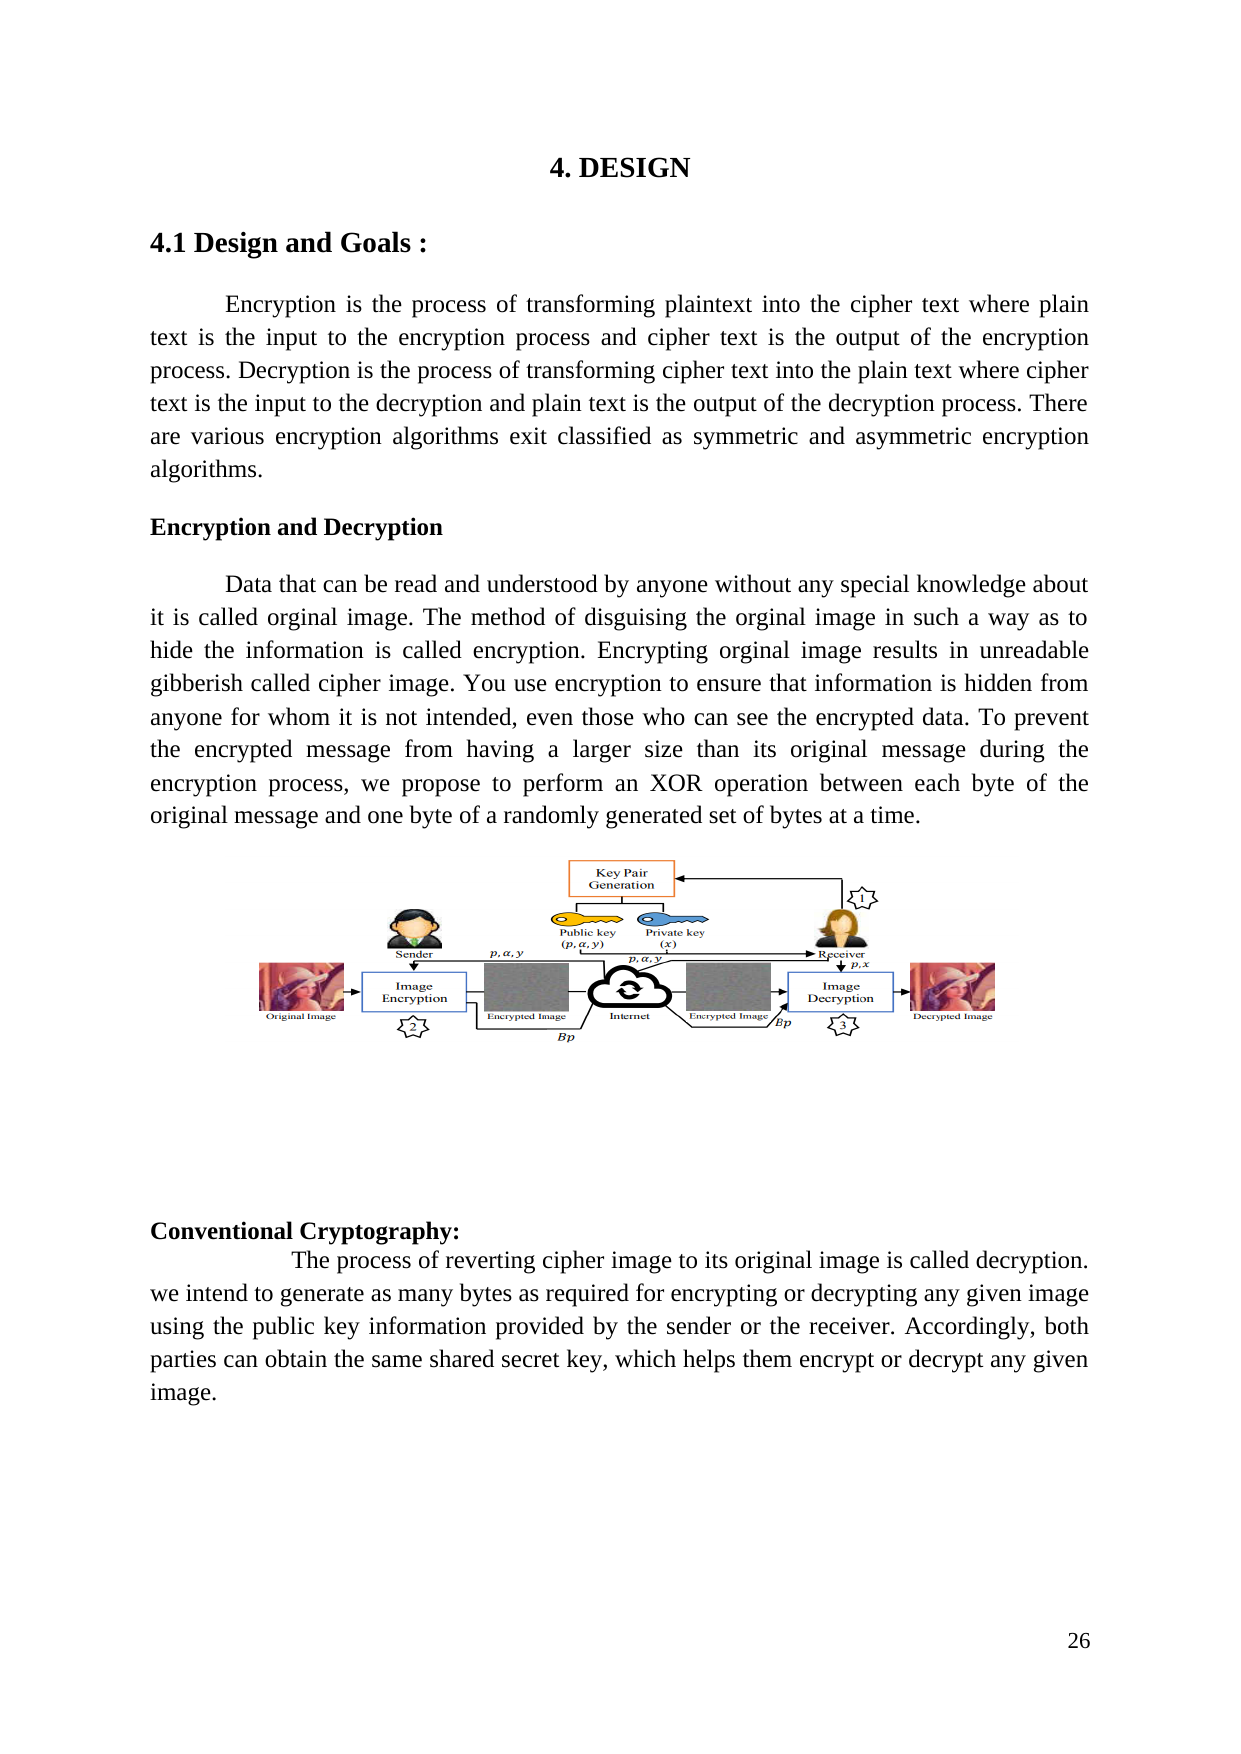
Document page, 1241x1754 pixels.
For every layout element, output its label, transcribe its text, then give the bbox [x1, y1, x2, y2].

text Encryption and Decryption [150, 512, 1090, 541]
text The process of reverting cipher image to its original image is called decryption. we intend to generate as many bytes as required for encrypting or decrypting any given image using the public key information provided by the sender or the receiver. Accordingly, both parties can obtain the same shared secret key, which helps them encrypt or decrypt any given image. [150, 1245, 1090, 1406]
text Encryption is the process of transforming plaintext into the cipher text where plain text is the input to the encryption process and cipher text is the output of the encryption process. Decryption is the process of transforming cipher text into the plain text where cipher text is the input to the decryption and plain text is the output of the decryption process. There are various encryption algorithms exit classified as symmetric and asymmetric encryption algorithms. [150, 289, 1090, 483]
subtitle 4. DESIGN [150, 150, 1090, 183]
text Conventional Cryptography: [150, 1216, 1090, 1245]
picture [225, 833, 1019, 1047]
text Data that can be read and understood by anyone without any special knowledge about it is called orginal image. The method of disguising the orginal image in such a way as to hide the information is called encryption. Encrypting orginal image results in unreadable gibberish called cipher image. You use encryption to ensure that information is hidden from anyone for whom it is not intended, even those who can see the encrypted data. To prevent the encrypted message from having a larger size than its original message during the encryption process, we propose to perform an XOR operation between each byte of the original message and one byte of a randomly generated set of bytes at a time. [150, 569, 1090, 829]
subtitle 4.1 Design and Goals : [150, 225, 1090, 259]
